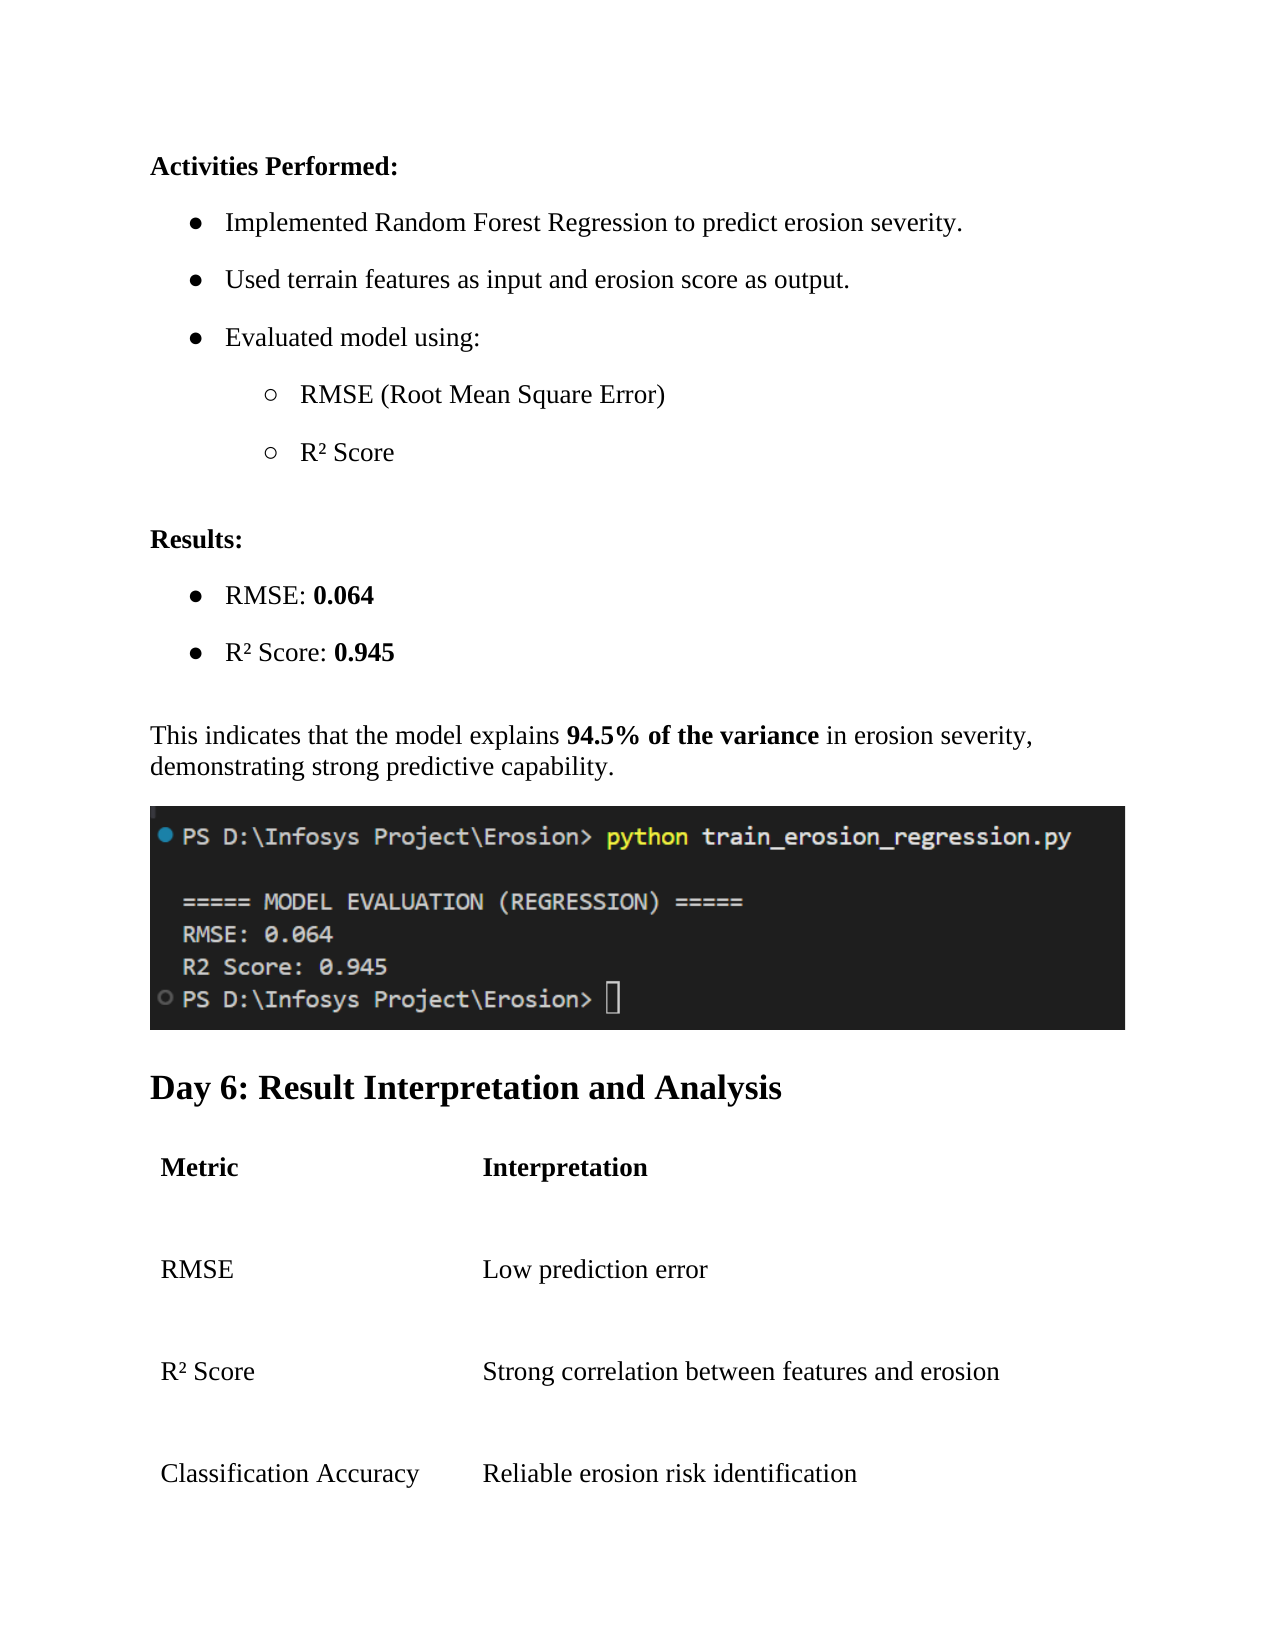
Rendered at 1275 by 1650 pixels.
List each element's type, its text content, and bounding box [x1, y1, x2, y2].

table_cell Strong correlation between features and erosion [472, 1320, 1273, 1422]
table_header Metric [150, 1116, 472, 1218]
subtitle Results: [150, 523, 1125, 554]
picture [150, 806, 1125, 1030]
list RMSE (Root Mean Square Error) [262, 379, 1125, 436]
subtitle Day 6: Result Interpretation and Analysis [150, 1067, 1125, 1107]
table_cell Low prediction error [472, 1218, 1273, 1320]
text This indicates that the model explains 94.5% of the variance in erosion severity, demonstrating strong predictive capability. [150, 719, 1125, 781]
table_cell R² Score [150, 1320, 472, 1422]
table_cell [150, 1422, 472, 1499]
table_header Interpretation [472, 1116, 1273, 1218]
list Implemented Random Forest Regression to predict erosion severity. [187, 206, 1125, 264]
list RMSE: 0.064 [187, 579, 1125, 636]
list R² Score: 0.945 [187, 636, 1125, 694]
table_cell RMSE [150, 1218, 472, 1320]
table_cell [472, 1422, 1273, 1499]
list R² Score [262, 436, 1125, 494]
subtitle Activities Performed: [150, 150, 1125, 181]
list Evaluated model using: [187, 321, 1125, 379]
list Used terrain features as input and erosion score as output. [187, 264, 1125, 321]
